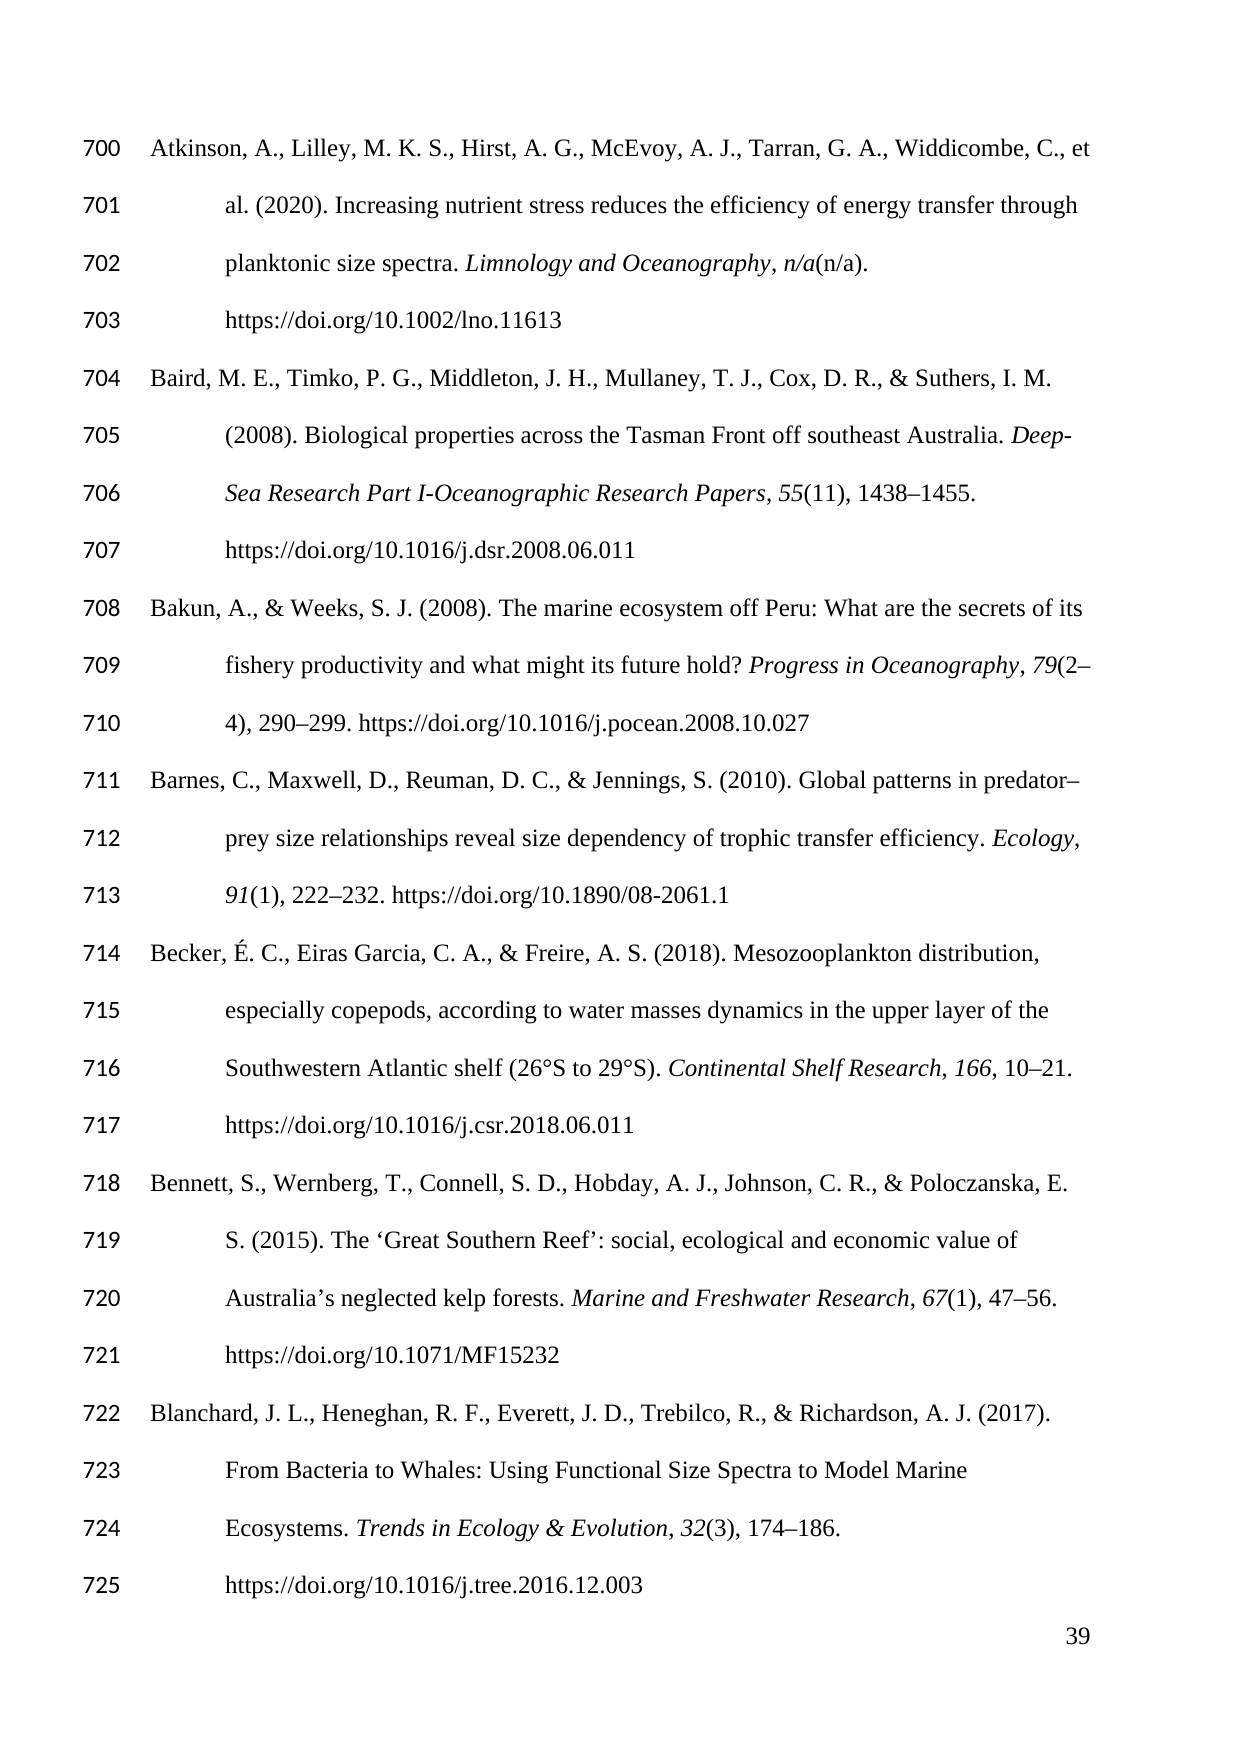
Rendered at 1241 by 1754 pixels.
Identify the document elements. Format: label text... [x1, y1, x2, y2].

text Barnes, C., Maxwell, D., Reuman, D. C., & Jennings, S. (2010). Global patterns in predator–prey size relationships reveal size dependency of trophic transfer efficiency. Ecology, 91(1), 222–232. https://doi.org/10.1890/08-2061.1 [150, 765, 1090, 909]
text Bakun, A., & Weeks, S. J. (2008). The marine ecosystem off Peru: What are the secrets of its fishery productivity and what might its future hold? Progress in Oceanography, 79(2–4), 290–299. https://doi.org/10.1016/j.pocean.2008.10.027 [150, 593, 1090, 737]
text Bennett, S., Wernberg, T., Connell, S. D., Hobday, A. J., Johnson, C. R., & Poloczanska, E. S. (2015). The ‘Great Southern Reef’: social, ecological and economic value of Australia’s neglected kelp forests. Marine and Freshwater Research, 67(1), 47–56. https://doi.org/10.1071/MF15232 [150, 1168, 1090, 1369]
text Blanchard, J. L., Heneghan, R. F., Everett, J. D., Trebilco, R., & Richardson, A. J. (2017). From Bacteria to Whales: Using Functional Size Spectra to Model Marine Ecosystems. Trends in Ecology & Evolution, 32(3), 174–186. https://doi.org/10.1016/j.tree.2016.12.003 [150, 1398, 1090, 1599]
text Baird, M. E., Timko, P. G., Middleton, J. H., Mullaney, T. J., Cox, D. R., & Suthers, I. M. (2008). Biological properties across the Tasman Front off southeast Australia. Deep-Sea Research Part I-Oceanographic Research Papers, 55(11), 1438–1455. https://doi.org/10.1016/j.dsr.2008.06.011 [150, 363, 1090, 564]
text Becker, É. C., Eiras Garcia, C. A., & Freire, A. S. (2018). Mesozooplankton distribution, especially copepods, according to water masses dynamics in the upper layer of the Southwestern Atlantic shelf (26°S to 29°S). Continental Shelf Research, 166, 10–21. https://doi.org/10.1016/j.csr.2018.06.011 [150, 938, 1090, 1139]
text Atkinson, A., Lilley, M. K. S., Hirst, A. G., McEvoy, A. J., Tarran, G. A., Widdicombe, C., et al. (2020). Increasing nutrient stress reduces the efficiency of energy transfer through planktonic size spectra. Limnology and Oceanography, n/a(n/a). https://doi.org/10.1002/lno.11613 [150, 133, 1090, 334]
